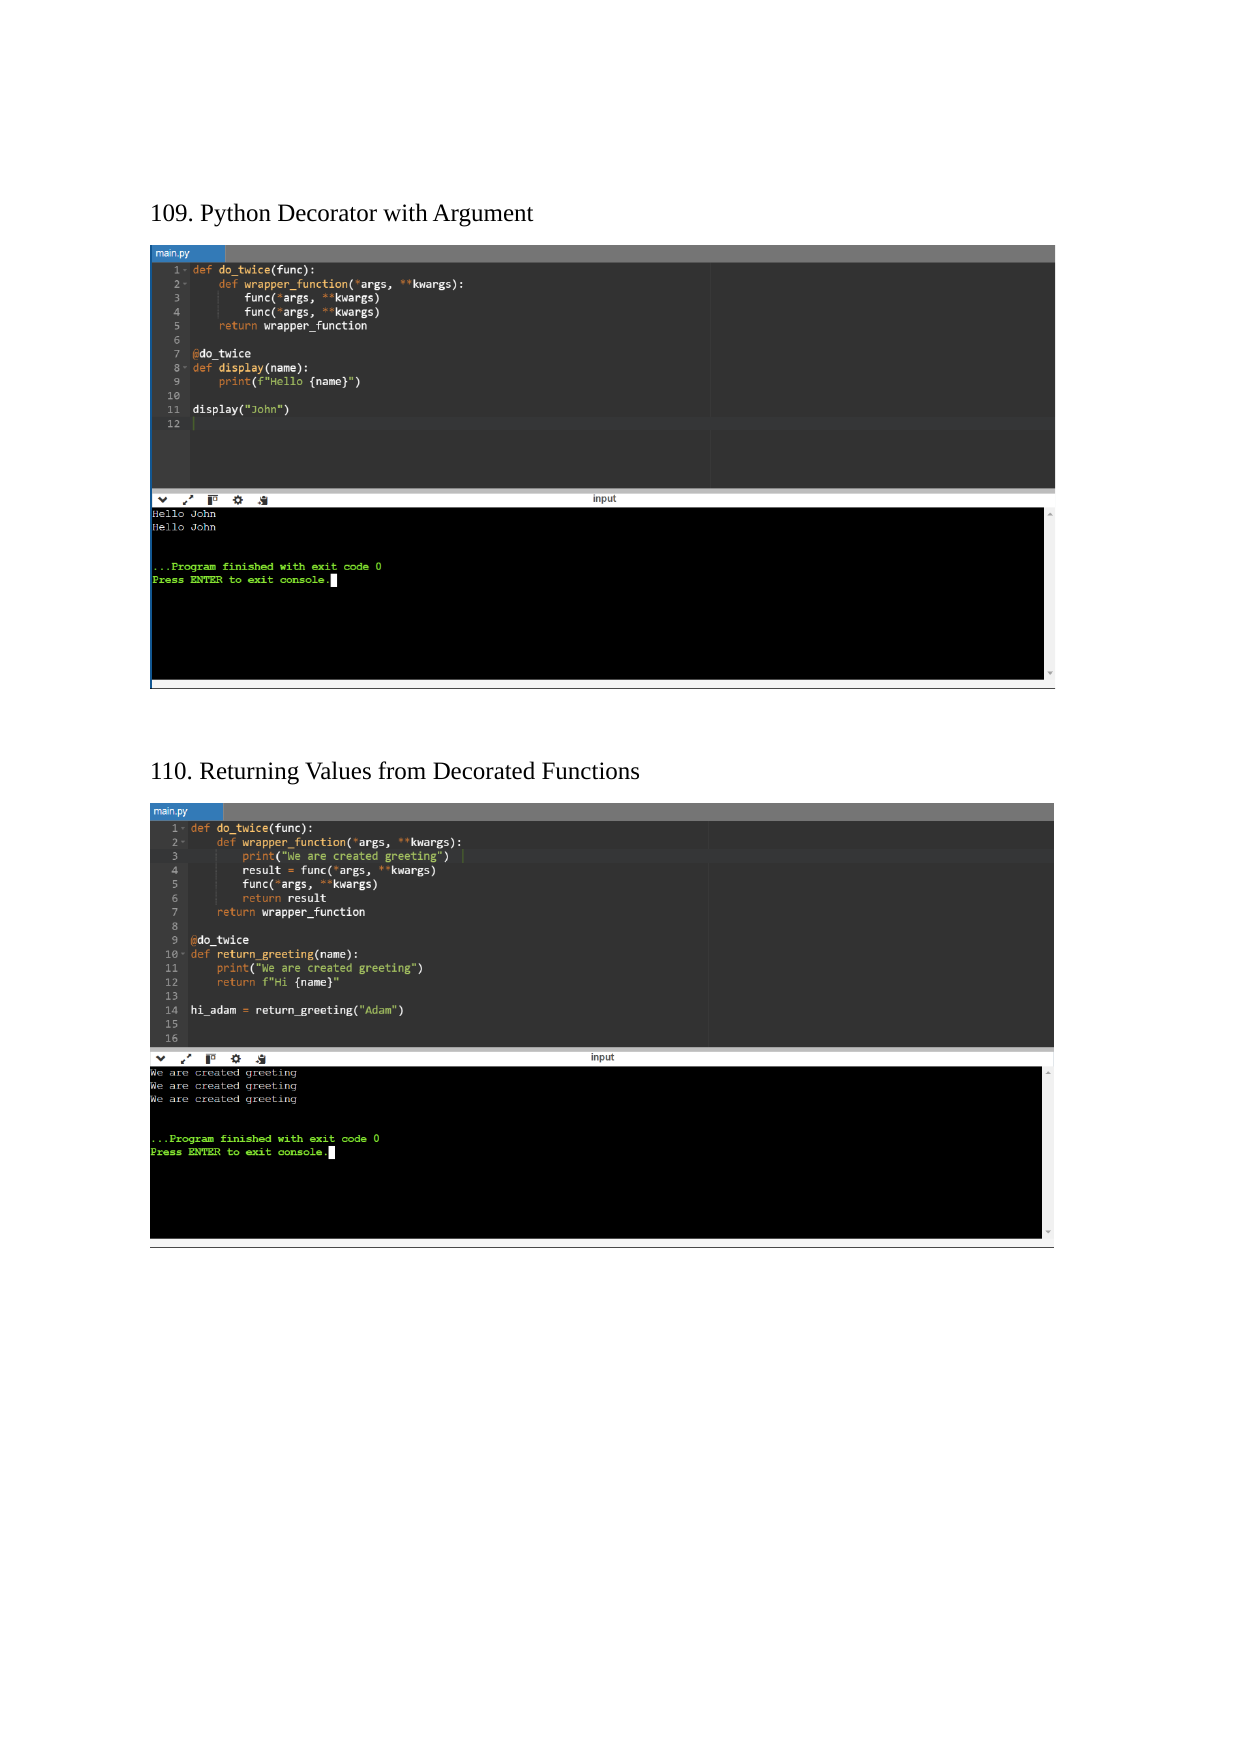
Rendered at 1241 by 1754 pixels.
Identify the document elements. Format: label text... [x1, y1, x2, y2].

text 109. Python Decorator with Argument [150, 198, 1090, 226]
picture [150, 803, 1054, 1248]
picture [150, 245, 1056, 689]
text 110. Returning Values from Decorated Functions [150, 756, 1090, 784]
